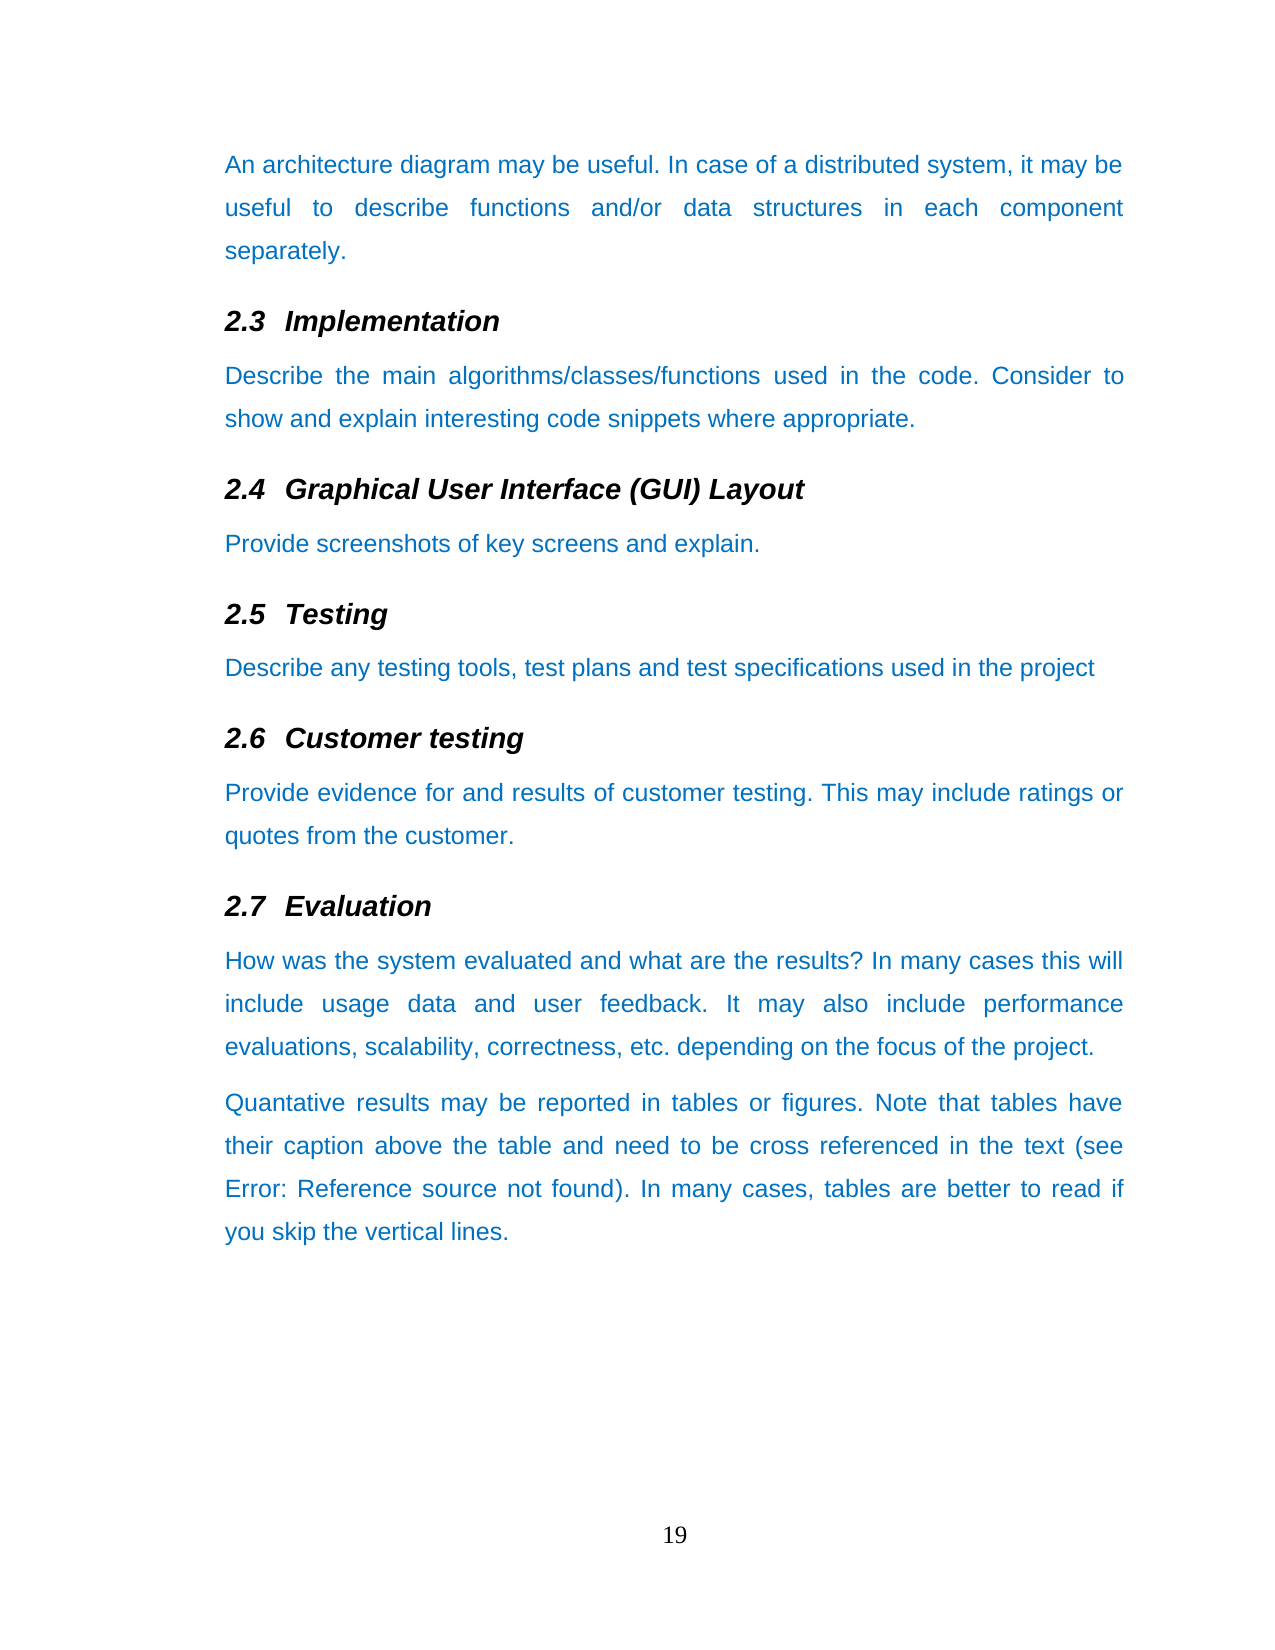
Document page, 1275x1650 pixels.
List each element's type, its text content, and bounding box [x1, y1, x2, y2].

text Describe any testing tools, test plans and test specifications used in the project [224, 653, 1125, 682]
subtitle Testing [224, 597, 1125, 630]
text An architecture diagram may be useful. In case of a distributed system, it may be useful to describe functions and/or data structures in each component separately. [224, 150, 1125, 265]
subtitle Graphical User Interface (GUI) Layout [224, 472, 1125, 506]
subtitle Implementation [224, 304, 1125, 338]
text Describe the main algorithms/classes/functions used in the code. Consider to show and explain interesting code snippets where appropriate. [224, 361, 1125, 433]
text Provide evidence for and results of customer testing. This may include ratings or quotes from the customer. [224, 778, 1125, 850]
subtitle Customer testing [224, 722, 1125, 755]
text How was the system evaluated and what are the results? In many cases this will include usage data and user feedback. It may also include performance evaluations, scalability, correctness, etc. depending on the focus of the project. [224, 946, 1125, 1061]
subtitle Evaluation [224, 889, 1125, 923]
text Provide screenshots of key screens and explain. [224, 529, 1125, 557]
